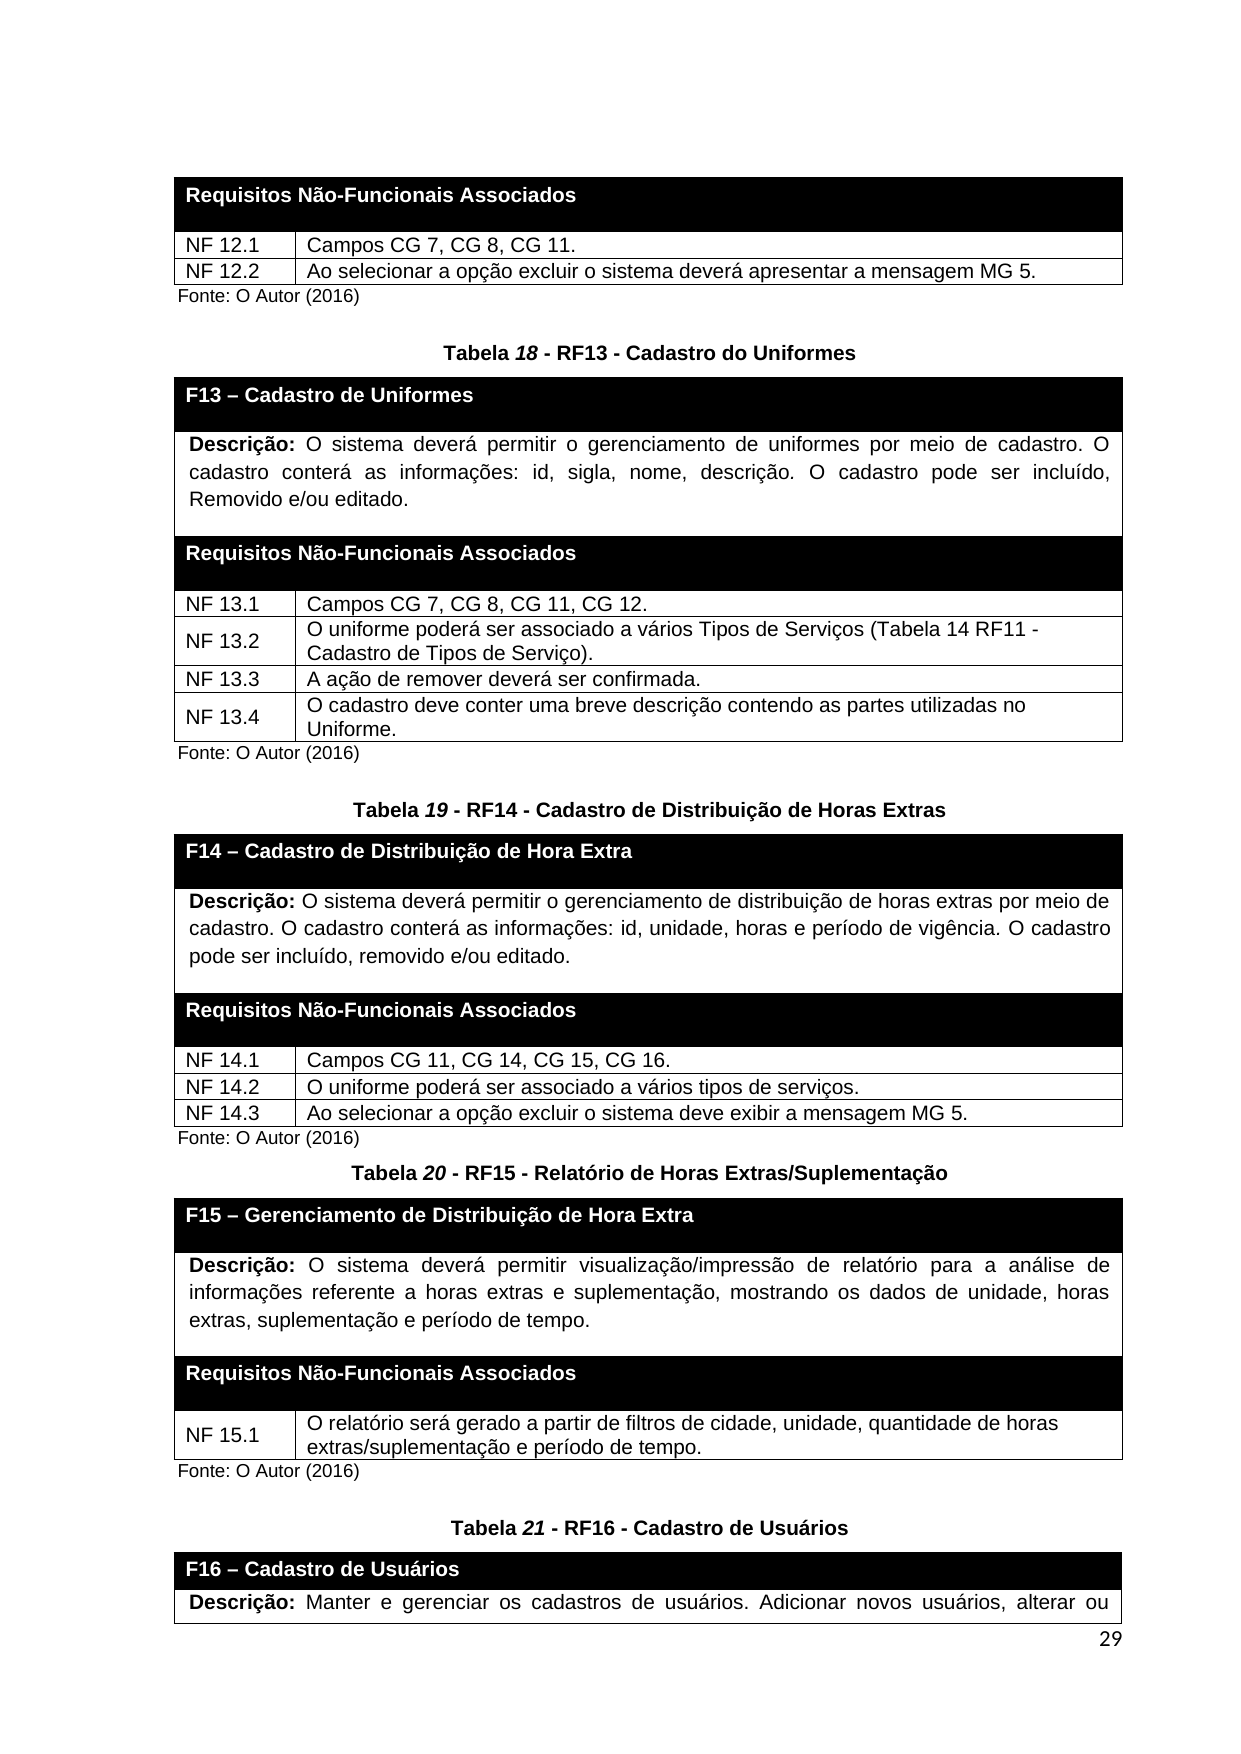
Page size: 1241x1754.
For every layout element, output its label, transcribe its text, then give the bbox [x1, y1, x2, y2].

table_header F13 – Cadastro de Uniformes [175, 378, 1122, 431]
table_cell Ao selecionar a opção excluir o sistema deve exibir a mensagem MG 5. [296, 1100, 1122, 1126]
table_cell NF 13.1 [175, 591, 295, 616]
table_cell NF 13.4 [175, 693, 295, 741]
table_cell Campos CG 11, CG 14, CG 15, CG 16. [296, 1047, 1122, 1073]
table_cell NF 12.1 [175, 232, 295, 258]
text Tabela 20 - RF15 - Relatório de Horas Extras/Suplementação [177, 1161, 1122, 1185]
table_header F15 – Gerenciamento de Distribuição de Hora Extra [175, 1199, 1122, 1251]
table_cell O cadastro deve conter uma breve descrição contendo as partes utilizadas no Uniforme. [296, 693, 1122, 741]
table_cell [175, 1590, 1121, 1623]
table_cell NF 13.2 [175, 617, 295, 665]
table_cell Requisitos Não-Funcionais Associados [175, 994, 1122, 1046]
table_cell Requisitos Não-Funcionais Associados [175, 1357, 1122, 1410]
table_cell Campos CG 7, CG 8, CG 11, CG 12. [296, 591, 1122, 616]
table_cell NF 14.1 [175, 1047, 295, 1073]
table_cell O relatório será gerado a partir de filtros de cidade, unidade, quantidade de horas extras/suplementação e período de tempo. [296, 1411, 1122, 1459]
table_cell NF 14.2 [175, 1074, 295, 1099]
text Fonte: O Autor (2016) [177, 742, 1157, 763]
table_cell O uniforme poderá ser associado a vários Tipos de Serviços (Tabela 14 RF11 - Cadastro de Tipos de Serviço). [296, 617, 1122, 665]
table_cell Requisitos Não-Funcionais Associados [175, 178, 1122, 231]
text Fonte: O Autor (2016) [177, 285, 1157, 307]
table_cell Descrição: O sistema deverá permitir o gerenciamento de uniformes por meio de cadastro. O cadastro conterá as informações: id, sigla, nome, descrição. O cadastro pode ser incluído, Removido e/ou editado. [175, 432, 1122, 536]
table_cell Ao selecionar a opção excluir o sistema deverá apresentar a mensagem MG 5. [296, 259, 1122, 284]
table_cell O uniforme poderá ser associado a vários tipos de serviços. [296, 1074, 1122, 1099]
text Tabela 18 - RF13 - Cadastro do Uniformes [177, 341, 1122, 365]
table_header F16 – Cadastro de Usuários [175, 1553, 1121, 1589]
table_cell Descrição: O sistema deverá permitir o gerenciamento de distribuição de horas extras por meio de cadastro. O cadastro conterá as informações: id, unidade, horas e período de vigência. O cadastro pode ser incluído, removido e/ou editado. [175, 889, 1122, 992]
table_cell NF 15.1 [175, 1411, 295, 1459]
text Tabela 19 - RF14 - Cadastro de Distribuição de Horas Extras [177, 797, 1122, 821]
table_cell NF 14.3 [175, 1100, 295, 1126]
table_cell A ação de remover deverá ser confirmada. [296, 666, 1122, 692]
table_cell Descrição: O sistema deverá permitir visualização/impressão de relatório para a análise de informações referente a horas extras e suplementação, mostrando os dados de unidade, horas extras, suplementação e período de tempo. [175, 1253, 1122, 1356]
table_cell Requisitos Não-Funcionais Associados [175, 537, 1122, 590]
table_cell NF 12.2 [175, 259, 295, 284]
text Fonte: O Autor (2016) [177, 1460, 1157, 1481]
table_cell NF 13.3 [175, 666, 295, 692]
table_cell Campos CG 7, CG 8, CG 11. [296, 232, 1122, 258]
table_header F14 – Cadastro de Distribuição de Hora Extra [175, 835, 1122, 888]
text Tabela 21 - RF16 - Cadastro de Usuários [177, 1516, 1122, 1539]
text Fonte: O Autor (2016) [177, 1127, 1157, 1148]
